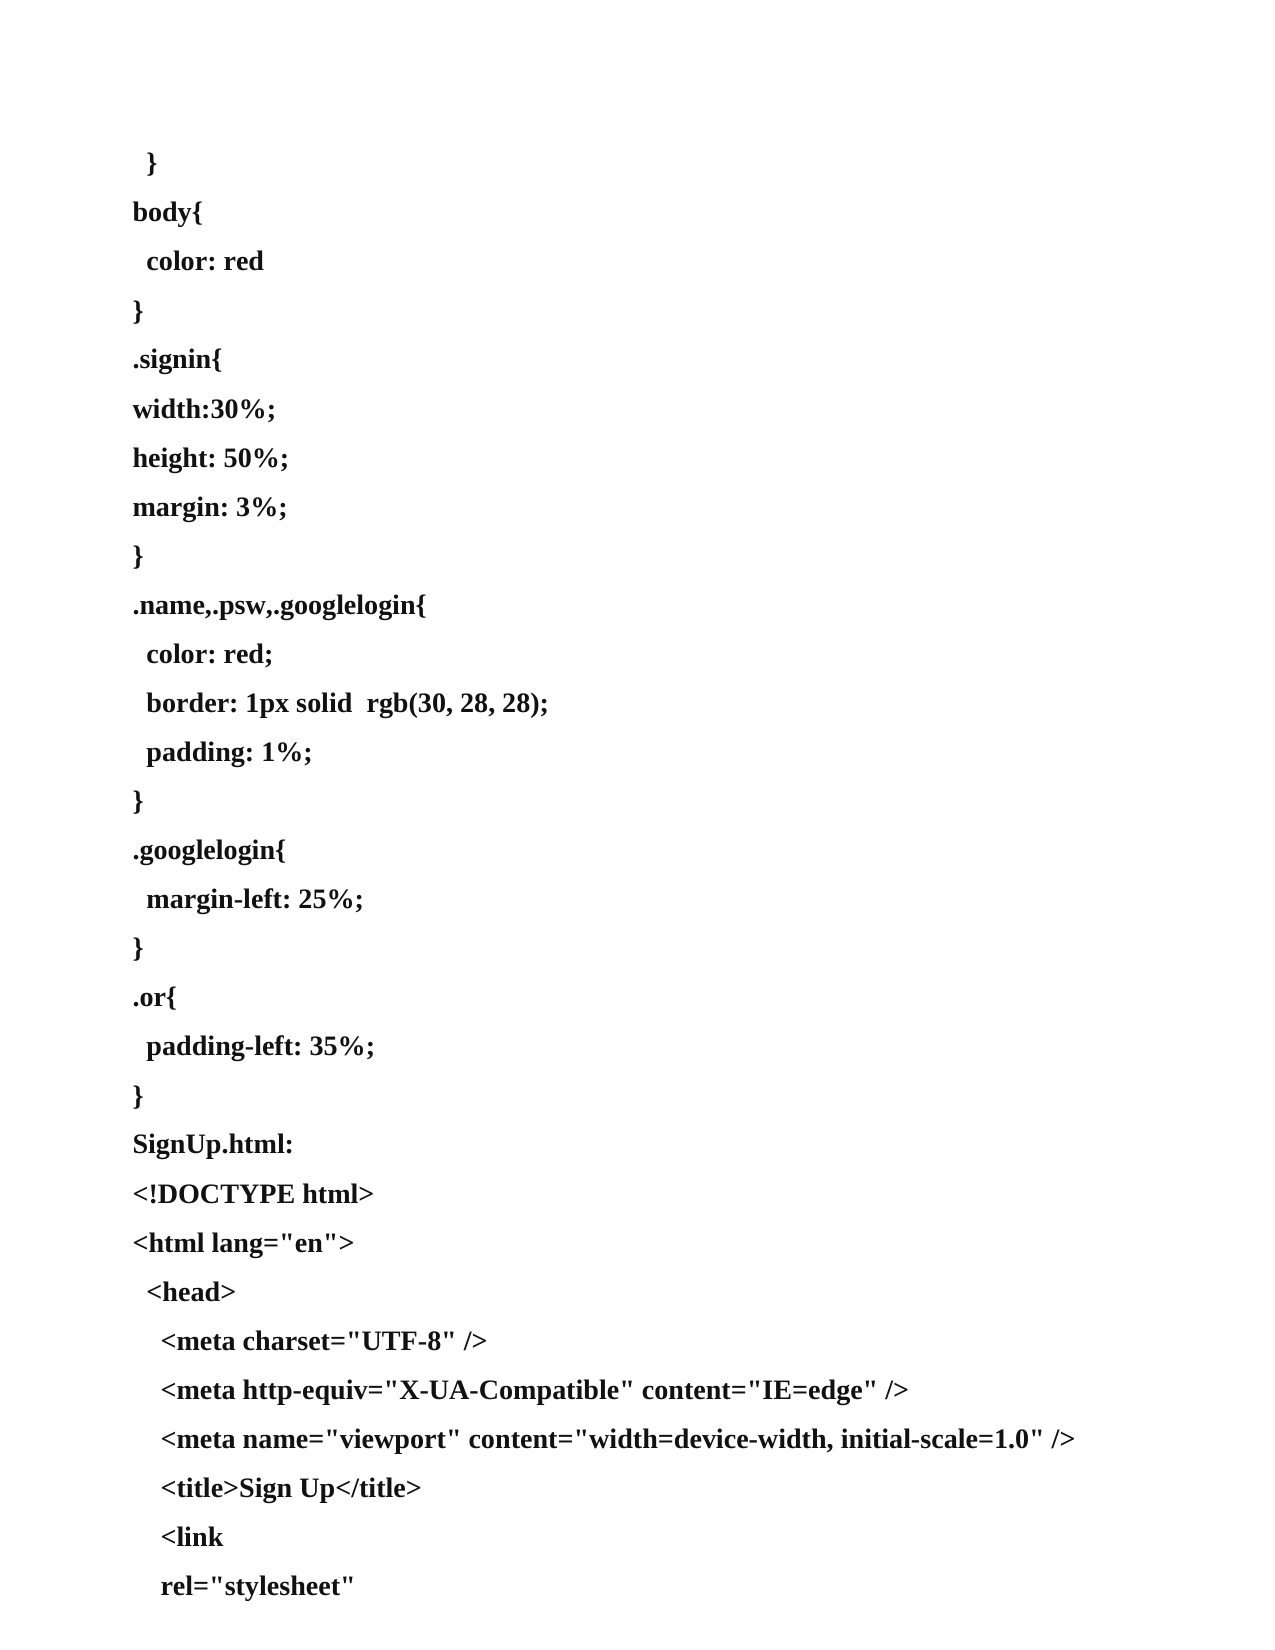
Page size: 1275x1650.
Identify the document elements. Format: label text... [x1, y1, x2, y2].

text width:30%; [132, 392, 1255, 424]
text height: 50%; [132, 441, 1255, 473]
text padding: 1%; [132, 735, 1255, 767]
text margin-left: 25%; [132, 882, 1255, 915]
text <title>Sign Up</title> [132, 1471, 1255, 1503]
text <html lang="en"> [132, 1226, 1255, 1258]
text } [132, 539, 1255, 571]
text .googlelogin{ [132, 833, 1255, 866]
text <meta charset="UTF-8" /> [132, 1324, 1255, 1356]
text SignUp.html: [132, 1128, 1255, 1160]
text body{ [132, 195, 1255, 228]
text } [132, 931, 1255, 964]
text } [132, 293, 1255, 326]
text padding-left: 35%; [132, 1029, 1255, 1062]
text color: red [132, 244, 1255, 277]
text <!DOCTYPE html> [132, 1177, 1255, 1209]
text rel="stylesheet" [132, 1569, 1255, 1602]
text margin: 3%; [132, 490, 1255, 522]
text } [132, 1078, 1255, 1111]
text <head> [132, 1275, 1255, 1307]
text color: red; [132, 637, 1255, 669]
text .or{ [132, 980, 1255, 1013]
text <meta http-equiv="X-UA-Compatible" content="IE=edge" /> [132, 1373, 1255, 1405]
text <link [132, 1520, 1255, 1552]
text <meta name="viewport" content="width=device-width, initial-scale=1.0" /> [132, 1422, 1255, 1454]
text } [132, 146, 1255, 179]
text .name,.psw,.googlelogin{ [132, 588, 1255, 620]
text .signin{ [132, 343, 1255, 375]
text border: 1px solid rgb(30, 28, 28); [132, 686, 1255, 718]
text } [132, 784, 1255, 817]
